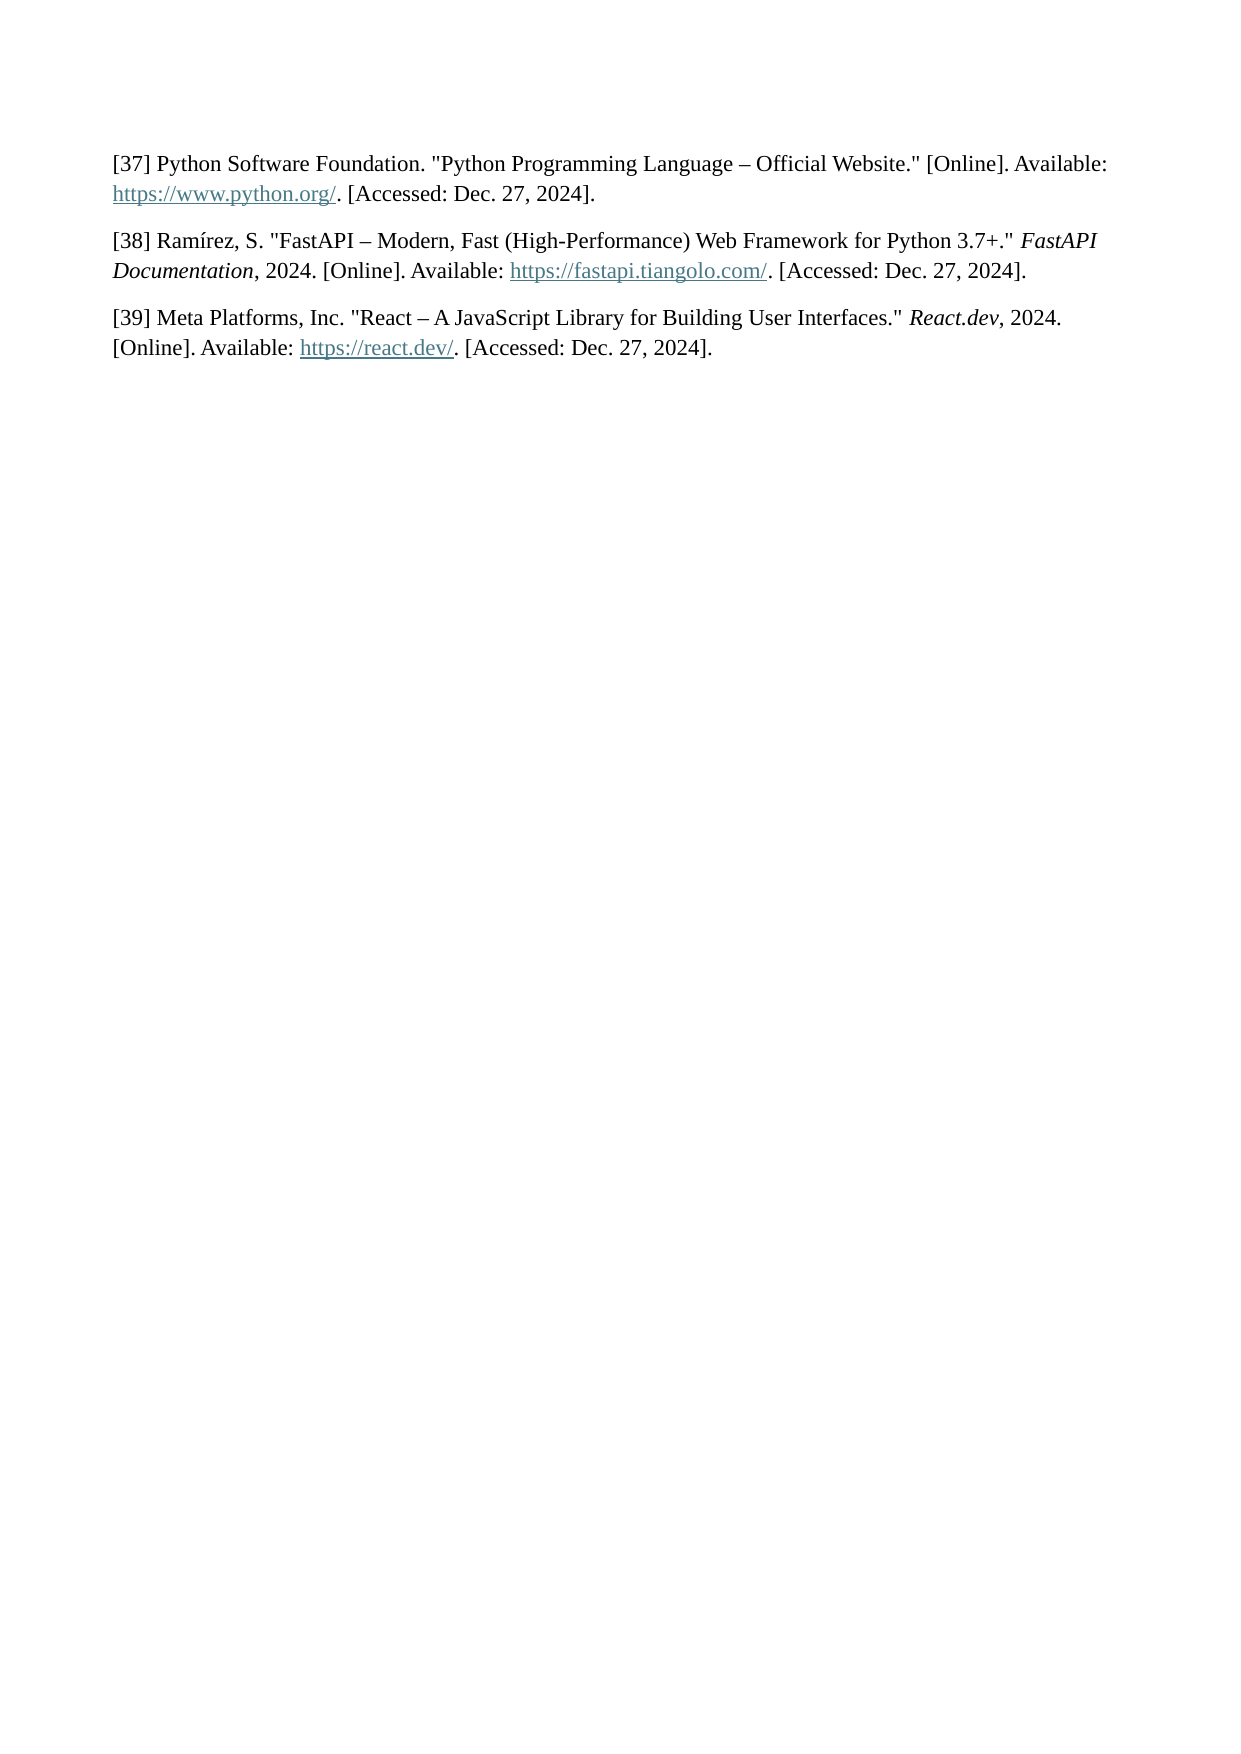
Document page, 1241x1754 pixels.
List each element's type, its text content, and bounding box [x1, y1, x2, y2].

text [37] Python Software Foundation. "Python Programming Language – Official Website." [Online]. Available: https://www.python.org/. [Accessed: Dec. 27, 2024]. [112, 150, 1128, 207]
text [38] Ramírez, S. "FastAPI – Modern, Fast (High-Performance) Web Framework for Python 3.7+." FastAPI Documentation, 2024. [Online]. Available: https://fastapi.tiangolo.com/. [Accessed: Dec. 27, 2024]. [112, 227, 1128, 284]
text [39] Meta Platforms, Inc. "React – A JavaScript Library for Building User Interfaces." React.dev, 2024. [Online]. Available: https://react.dev/. [Accessed: Dec. 27, 2024]. [112, 304, 1128, 361]
